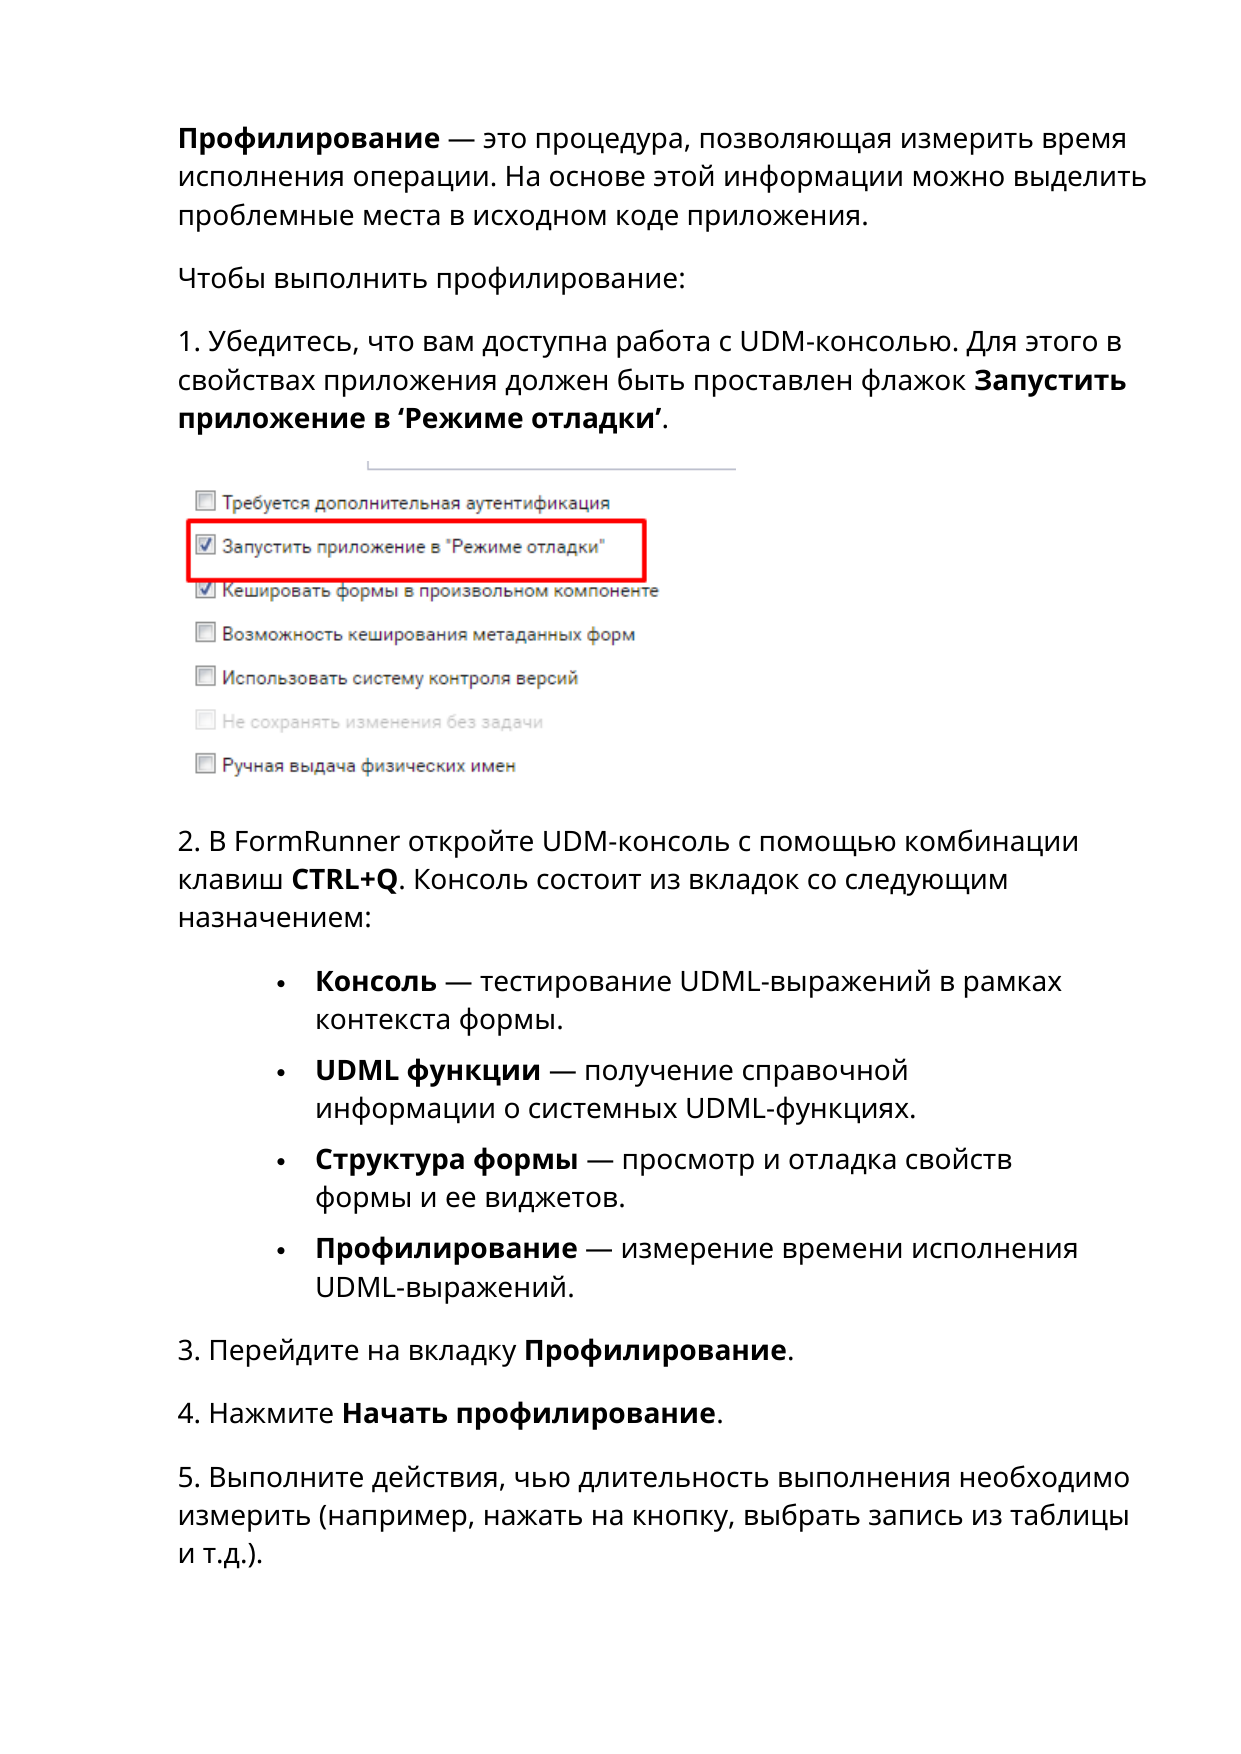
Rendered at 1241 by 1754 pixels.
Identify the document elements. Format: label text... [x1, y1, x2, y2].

text Профилирование — это процедура, позволяющая измерить время исполнения операции. На основе этой информации можно выделить проблемные места в исходном коде приложения. [177, 118, 1152, 233]
text 2. В FormRunner откройте UDM-консоль с помощью комбинации клавиш CTRL+Q. Консоль состоит из вкладок со следующим назначением: [177, 821, 1152, 936]
text 5. Выполните действия, чью длительность выполнения необходимо измерить (например, нажать на кнопку, выбрать запись из таблицы и т.д.). [177, 1457, 1152, 1572]
text 3. Перейдите на вкладку Профилирование. [177, 1330, 1152, 1369]
text Чтобы выполнить профилирование: [177, 258, 1152, 296]
list Структура формы — просмотр и отладка свойств формы и ее виджетов. [277, 1139, 1089, 1216]
text 1. Убедитесь, что вам доступна работа с UDM-консолью. Для этого в свойствах приложения должен быть проставлен флажок Запустить приложение в ‘Режиме отладки’. [177, 321, 1152, 436]
text 4. Нажмите Начать профилирование. [177, 1394, 1152, 1432]
list Консоль — тестирование UDML-выражений в рамках контекста формы. [277, 961, 1089, 1038]
list Профилирование — измерение времени исполнения UDML-выражений. [277, 1229, 1089, 1305]
list UDML функции — получение справочной информации о системных UDML-функциях. [277, 1050, 1089, 1127]
picture [177, 461, 736, 794]
